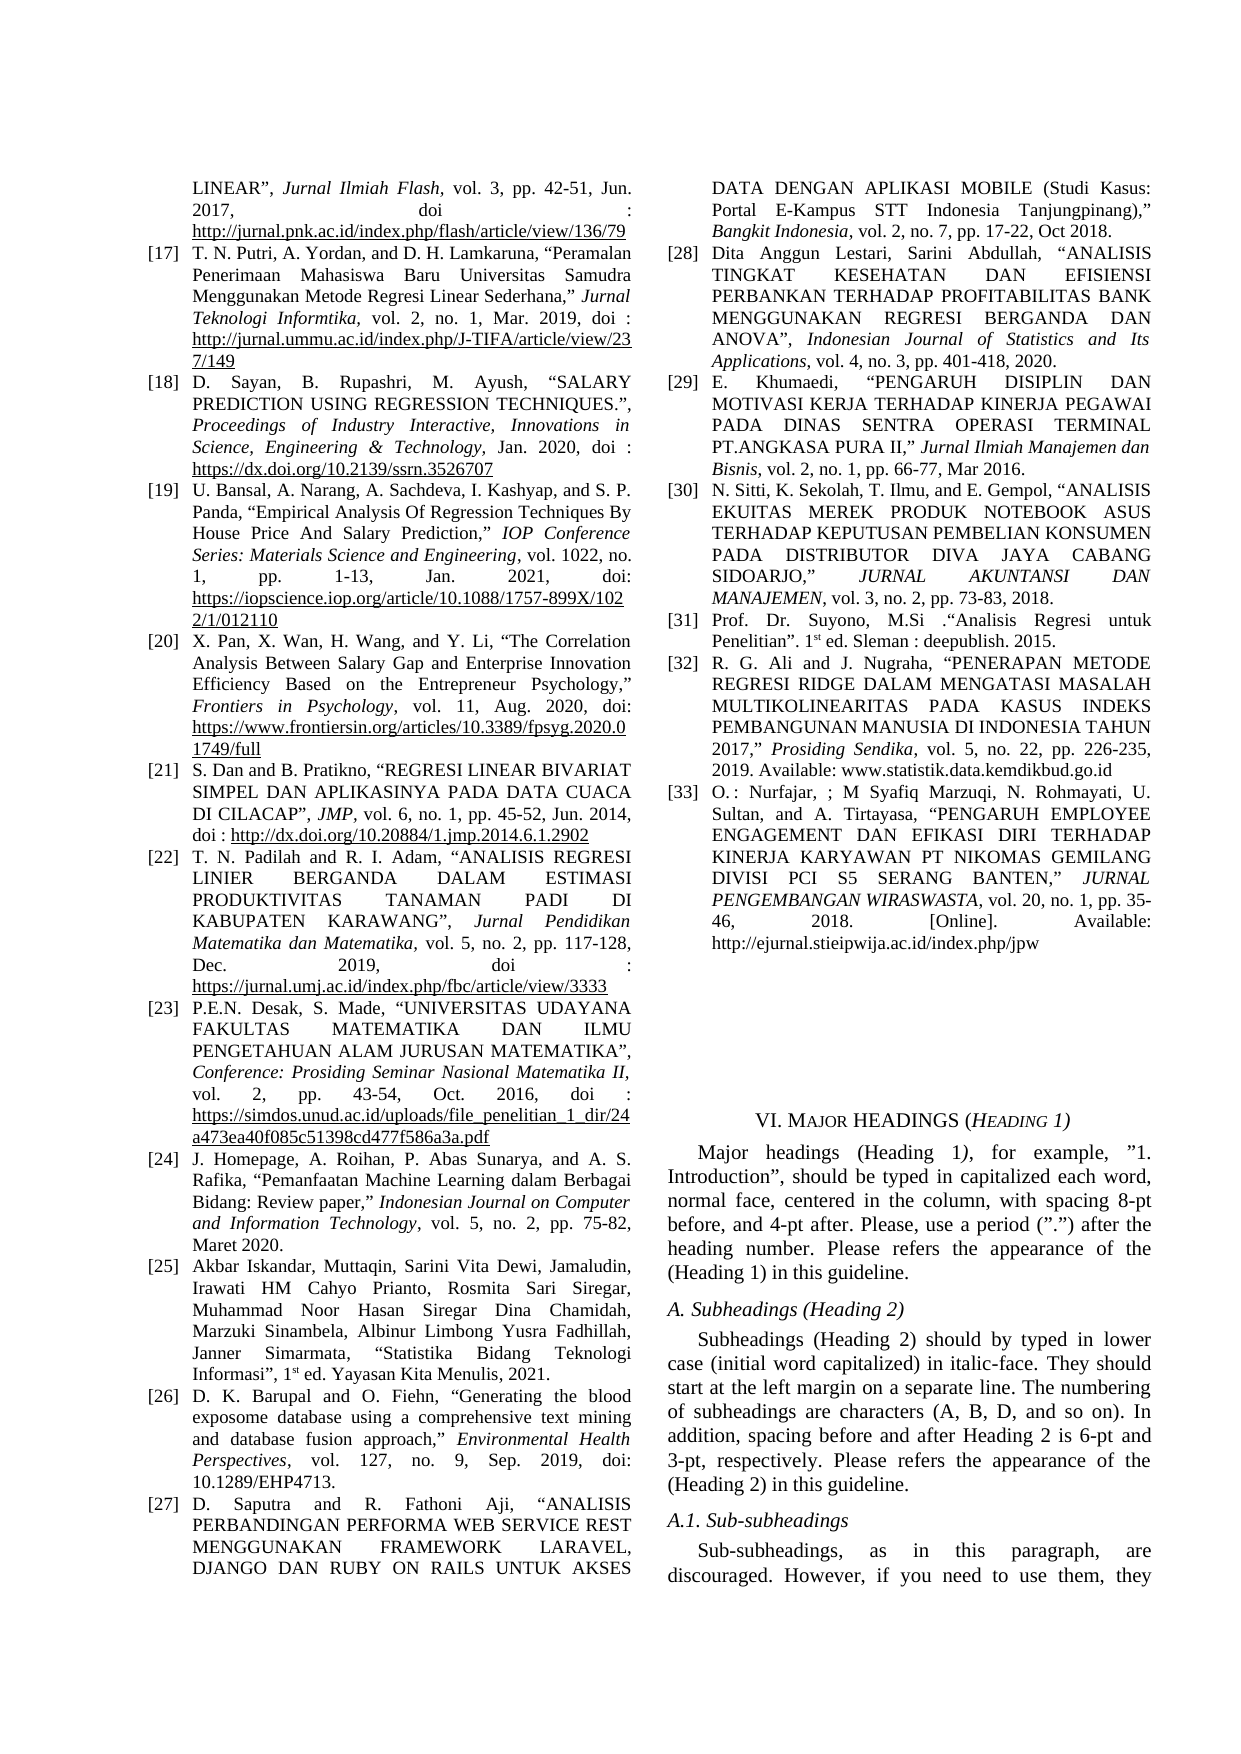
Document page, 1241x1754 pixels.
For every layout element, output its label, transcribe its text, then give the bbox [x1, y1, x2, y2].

subtitle Subheadings (Heading 2) [667, 1297, 1152, 1321]
subtitle A.1. Sub-subheadings [667, 1508, 1152, 1532]
subtitle Major HEADINGS (Heading 1) [667, 1108, 1152, 1132]
text Subheadings (Heading 2) should by typed in lower case (initial word capitalized) in italic-face. They should start at the left margin on a separate line. The numbering of subheadings are characters (A, B, D, and so on). In addition, spacing before and after Heading 2 is 6-pt and 3-pt, respectively. Please refers the appearance of the (Heading 2) in this guideline. [667, 1327, 1152, 1496]
text Major headings (Heading 1), for example, ”1. Introduction”, should be typed in capitalized each word, normal face, centered in the column, with spacing 8-pt before, and 4-pt after. Please, use a period (”.”) after the heading number. Please refers the appearance of the (Heading 1) in this guideline. [667, 1140, 1152, 1284]
